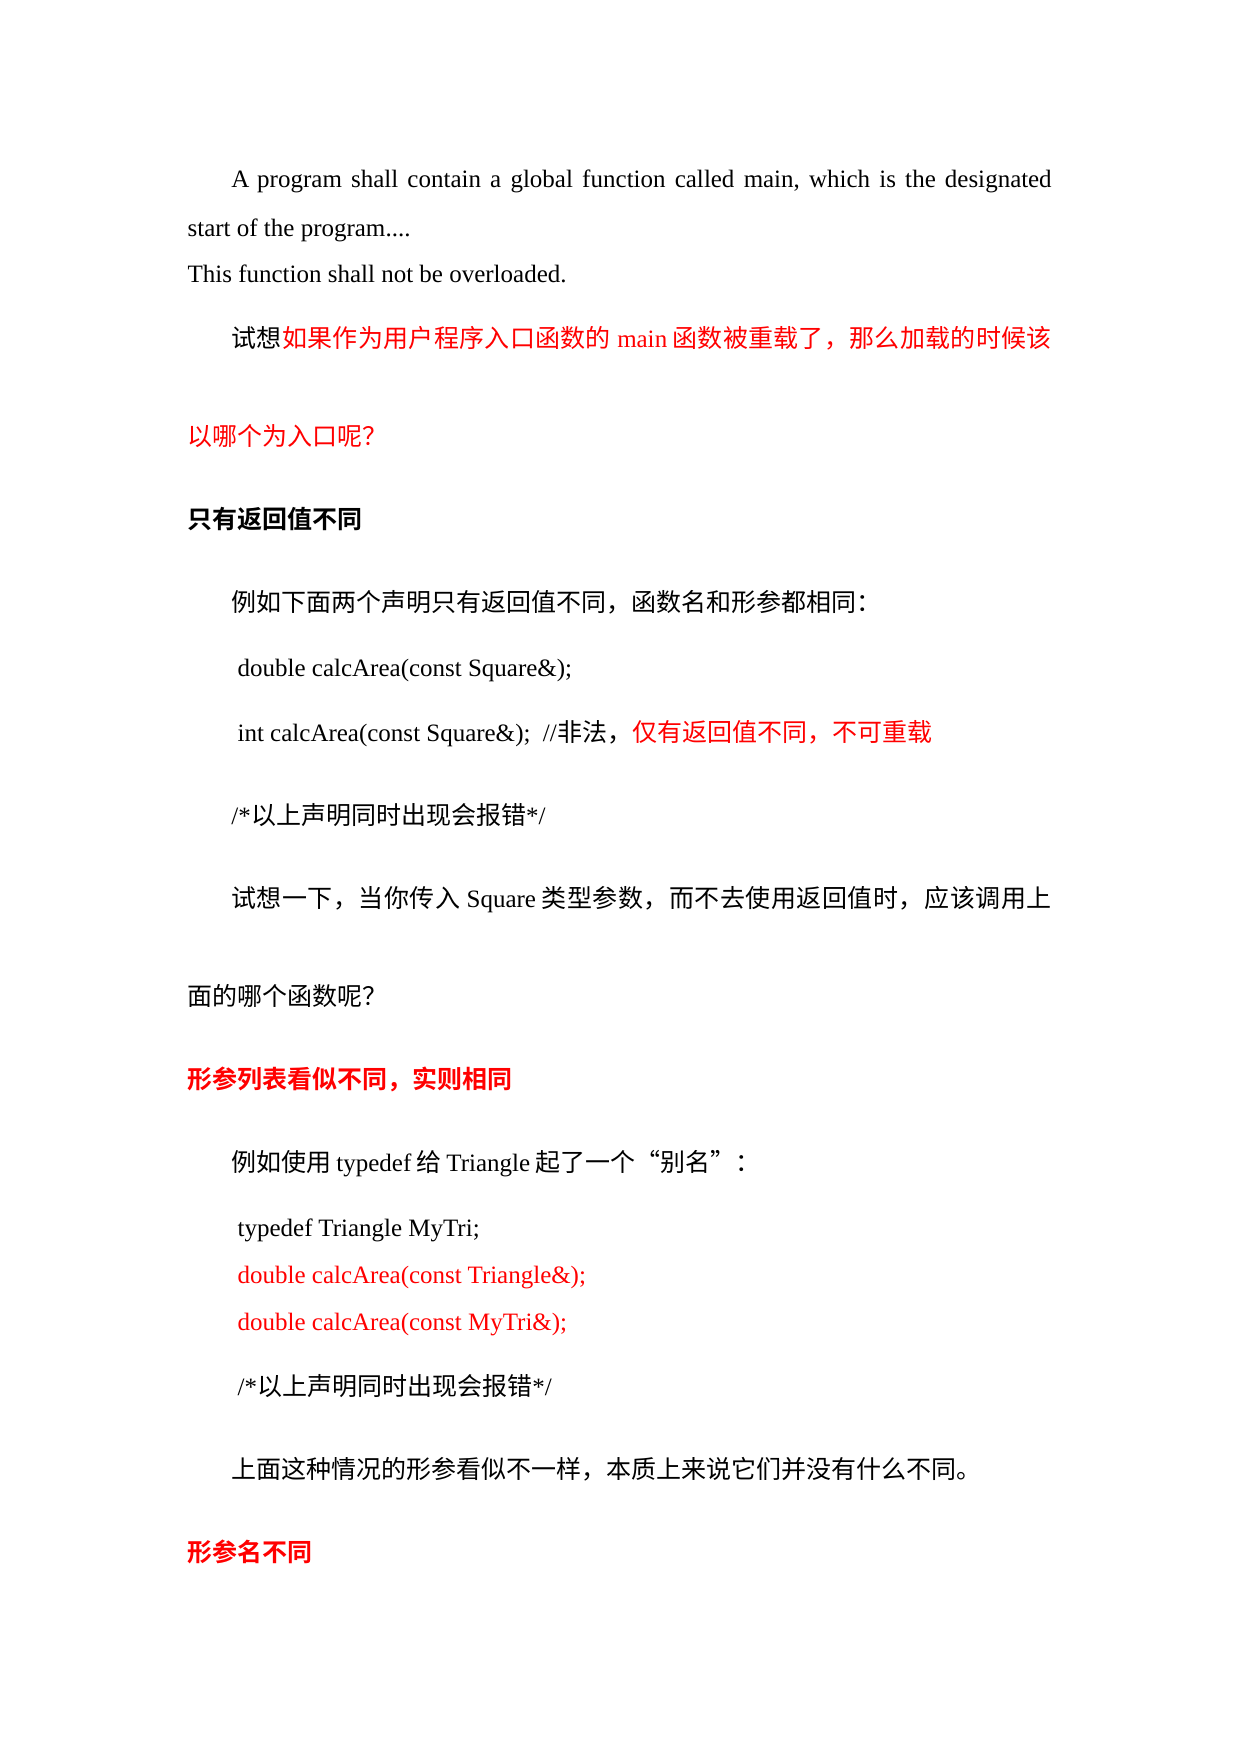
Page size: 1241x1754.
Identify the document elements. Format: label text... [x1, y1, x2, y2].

text This function shall not be overloaded. [187, 258, 1053, 290]
text 形参列表看似不同，实则相同 [187, 1045, 1053, 1110]
text 例如使用typedef给Triangle起了一个“别名”： [187, 1128, 1053, 1193]
text double calcArea(const MyTri&); [237, 1305, 1053, 1338]
text double calcArea(const Square&); [237, 651, 1053, 684]
text 试想如果作为用户程序入口函数的main函数被重载了，那么加载的时候该以哪个为入口呢？ [187, 304, 1053, 467]
text double calcArea(const Triangle&); [237, 1258, 1053, 1291]
text 形参名不同 [187, 1518, 1053, 1583]
text int calcArea(const Square&); //非法，仅有返回值不同，不可重载 [237, 698, 1053, 763]
text /*以上声明同时出现会报错*/ [187, 781, 1053, 846]
text A program shall contain a global function called main, which is the designated start of the program.... [187, 162, 1053, 243]
text 试想一下，当你传入Square类型参数，而不去使用返回值时，应该调用上面的哪个函数呢？ [187, 864, 1053, 1027]
text /*以上声明同时出现会报错*/ [237, 1352, 1053, 1417]
text 例如下面两个声明只有返回值不同，函数名和形参都相同： [187, 568, 1053, 633]
text 上面这种情况的形参看似不一样，本质上来说它们并没有什么不同。 [187, 1435, 1053, 1500]
text 只有返回值不同 [187, 485, 1053, 550]
text typedef Triangle MyTri; [237, 1211, 1053, 1244]
